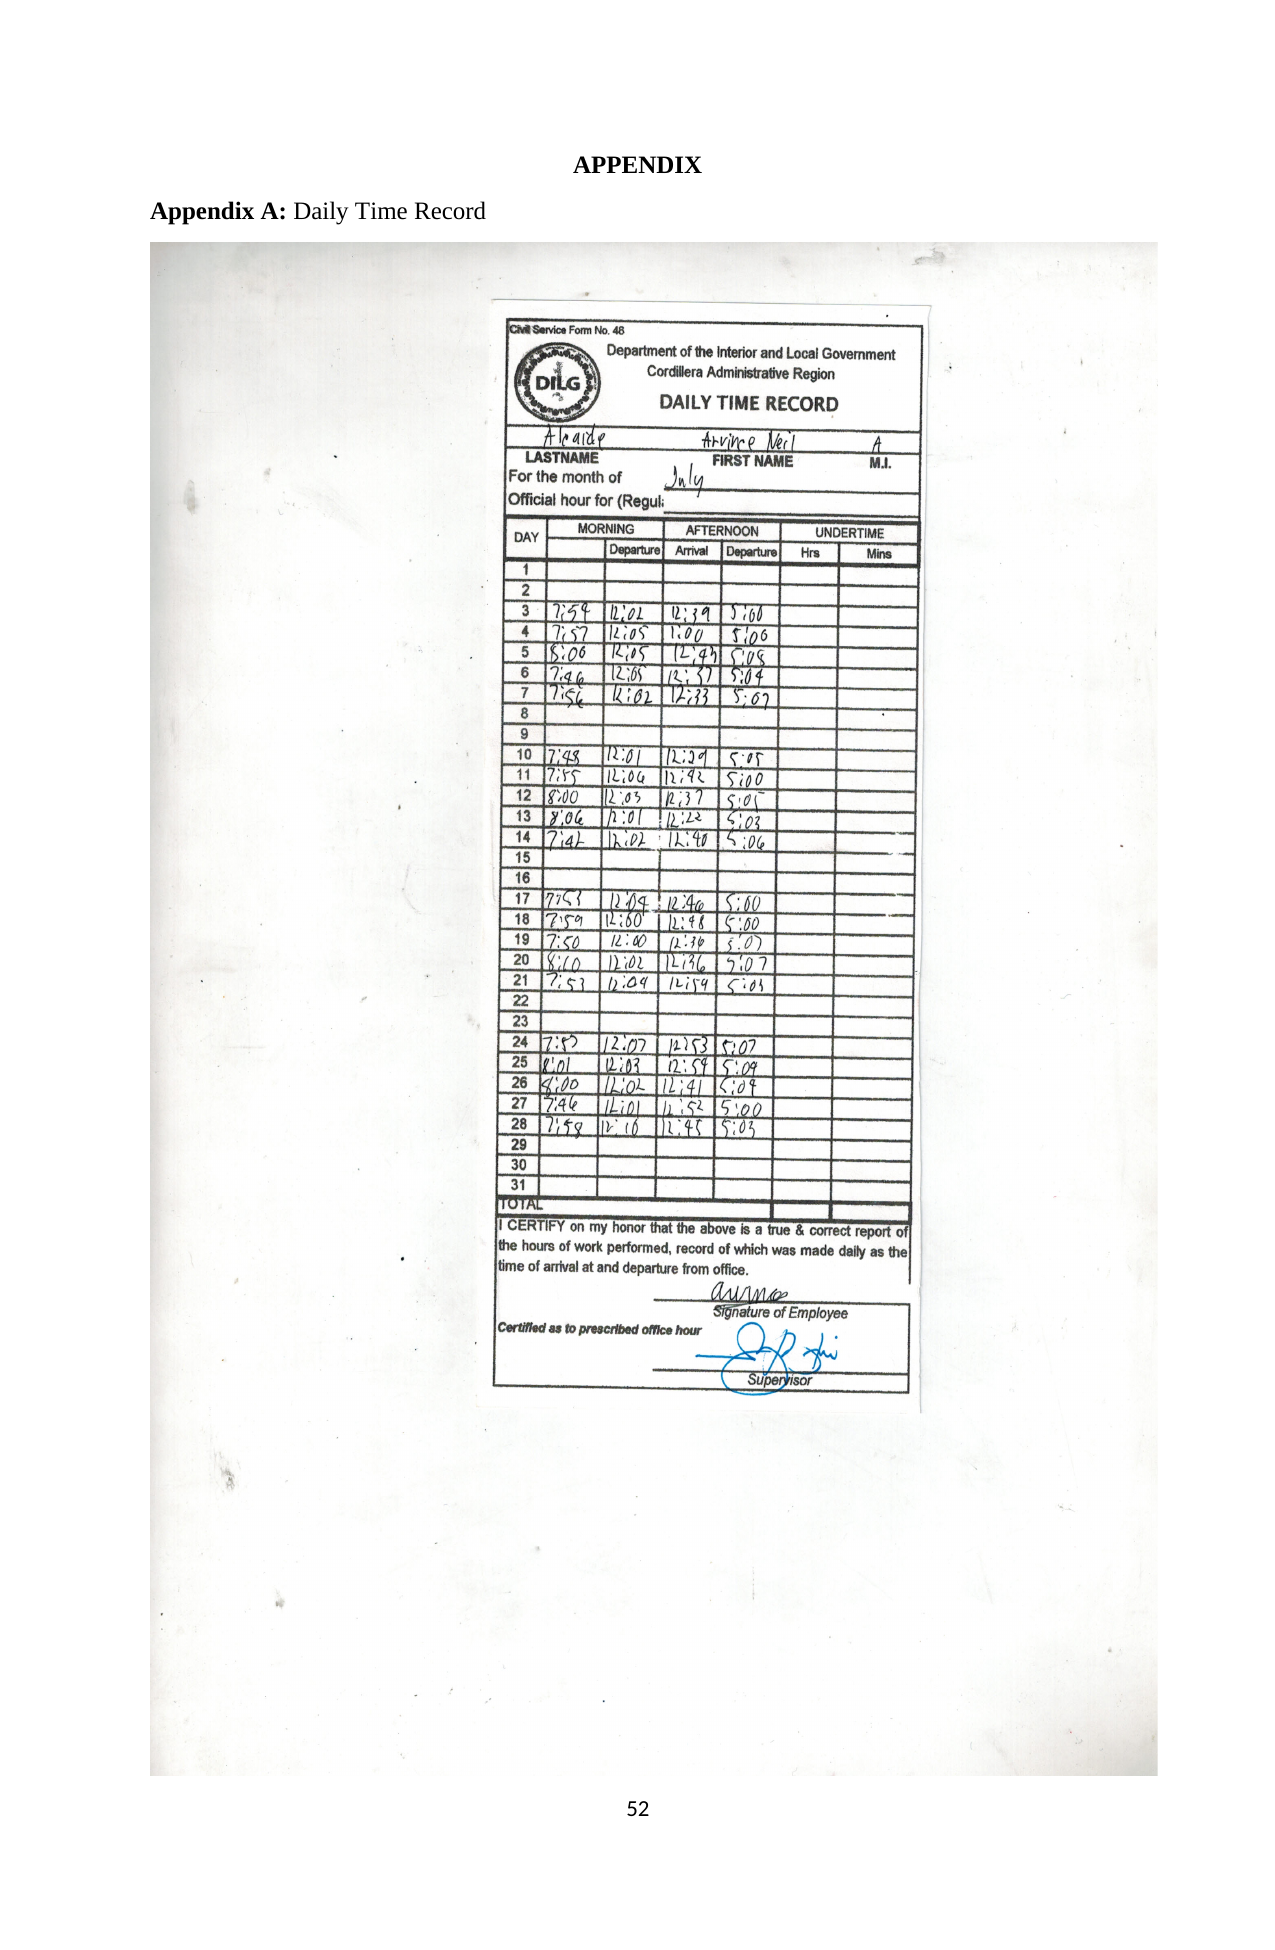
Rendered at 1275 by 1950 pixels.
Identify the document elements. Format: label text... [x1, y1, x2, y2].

picture [150, 242, 1158, 1776]
text Appendix A: Daily Time Record [150, 196, 1125, 225]
text APPENDIX [150, 150, 1125, 179]
